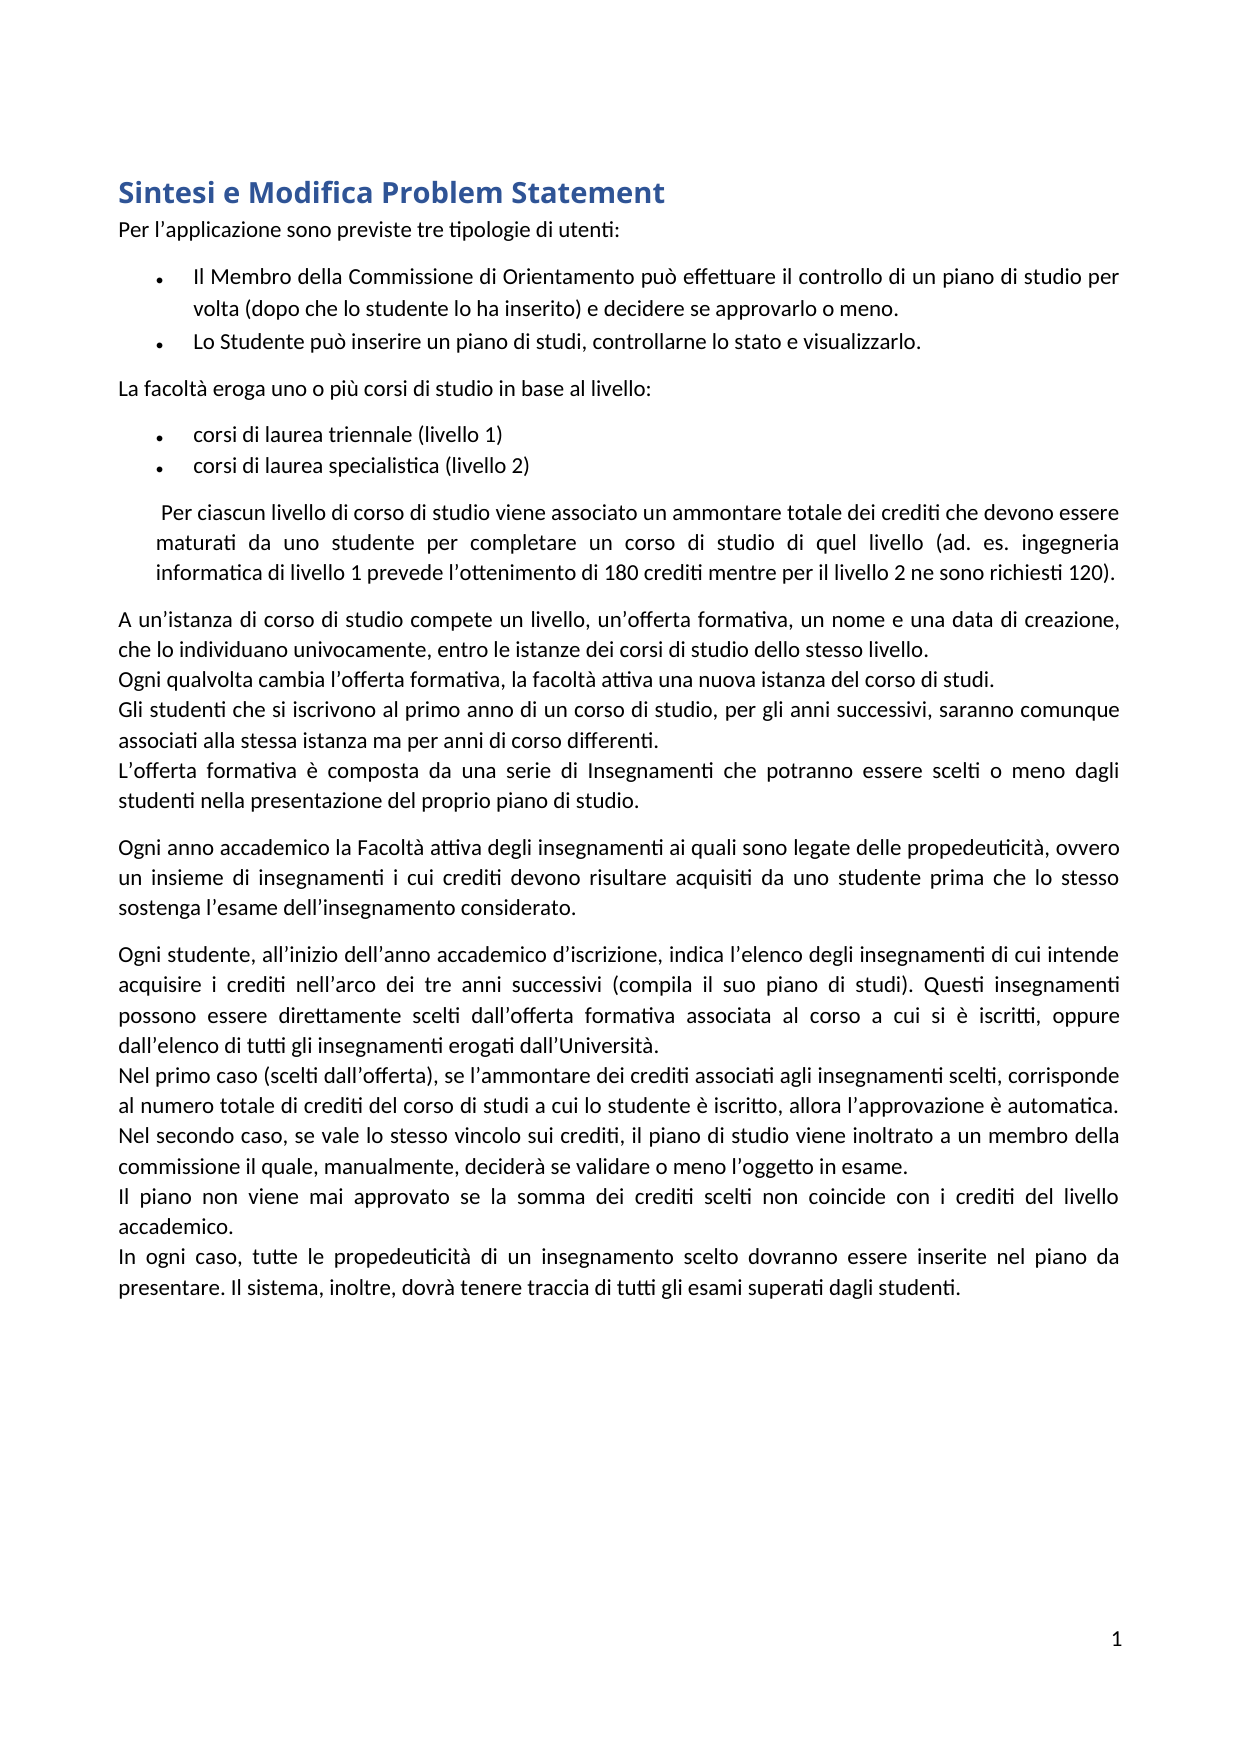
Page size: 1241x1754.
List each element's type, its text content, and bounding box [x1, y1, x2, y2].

text Ogni qualvolta cambia l’offerta formativa, la facoltà attiva una nuova istanza del corso di studi. [118, 665, 1122, 693]
text Per l’applicazione sono previste tre tipologie di utenti: [118, 216, 1122, 243]
text Ogni studente, all’inizio dell’anno accademico d’iscrizione, indica l’elenco degli insegnamenti di cui intende acquisire i crediti nell’arco dei tre anni successivi (compila il suo piano di studi). Questi insegnamenti possono essere direttamente scelti dall’offerta formativa associata al corso a cui si è iscritti, oppure dall’elenco di tutti gli insegnamenti erogati dall’Università. [118, 940, 1122, 1059]
text L’offerta formativa è composta da una serie di Insegnamenti che potranno essere scelti o meno dagli studenti nella presentazione del proprio piano di studio. [118, 756, 1122, 814]
list corsi di laurea triennale (livello 1) [156, 421, 1122, 448]
list corsi di laurea specialistica (livello 2) [156, 451, 1122, 479]
text Ogni anno accademico la Facoltà attiva degli insegnamenti ai quali sono legate delle propedeuticità, ovvero un insieme di insegnamenti i cui crediti devono risultare acquisiti da uno studente prima che lo stesso sostenga l’esame dell’insegnamento considerato. [118, 833, 1122, 921]
text La facoltà eroga uno o più corsi di studio in base al livello: [118, 374, 1122, 402]
text A un’istanza di corso di studio compete un livello, un’offerta formativa, un nome e una data di creazione, che lo individuano univocamente, entro le istanze dei corsi di studio dello stesso livello. [118, 605, 1122, 663]
text Nel primo caso (scelti dall’offerta), se l’ammontare dei crediti associati agli insegnamenti scelti, corrisponde al numero totale di crediti del corso di studi a cui lo studente è iscritto, allora l’approvazione è automatica. Nel secondo caso, se vale lo stesso vincolo sui crediti, il piano di studio viene inoltrato a un membro della commissione il quale, manualmente, deciderà se validare o meno l’oggetto in esame. [118, 1061, 1122, 1180]
list Il Membro della Commissione di Orientamento può effettuare il controllo di un piano di studio per volta (dopo che lo studente lo ha inserito) e decidere se approvarlo o meno. [156, 262, 1122, 323]
text Il piano non viene mai approvato se la somma dei crediti scelti non coincide con i crediti del livello accademico. [118, 1182, 1122, 1240]
text Per ciascun livello di corso di studio viene associato un ammontare totale dei crediti che devono essere maturati da uno studente per completare un corso di studio di quel livello (ad. es. ingegneria informatica di livello 1 prevede l’ottenimento di 180 crediti mentre per il livello 2 ne sono richiesti 120). [156, 498, 1122, 586]
list Lo Studente può inserire un piano di studi, controllarne lo stato e visualizzarlo. [156, 327, 1122, 355]
text Gli studenti che si iscrivono al primo anno di un corso di studio, per gli anni successivi, saranno comunque associati alla stessa istanza ma per anni di corso differenti. [118, 696, 1122, 754]
subtitle Sintesi e Modifica Problem Statement [118, 173, 1122, 212]
text In ogni caso, tutte le propedeuticità di un insegnamento scelto dovranno essere inserite nel piano da presentare. Il sistema, inoltre, dovrà tenere traccia di tutti gli esami superati dagli studenti. [118, 1242, 1122, 1301]
